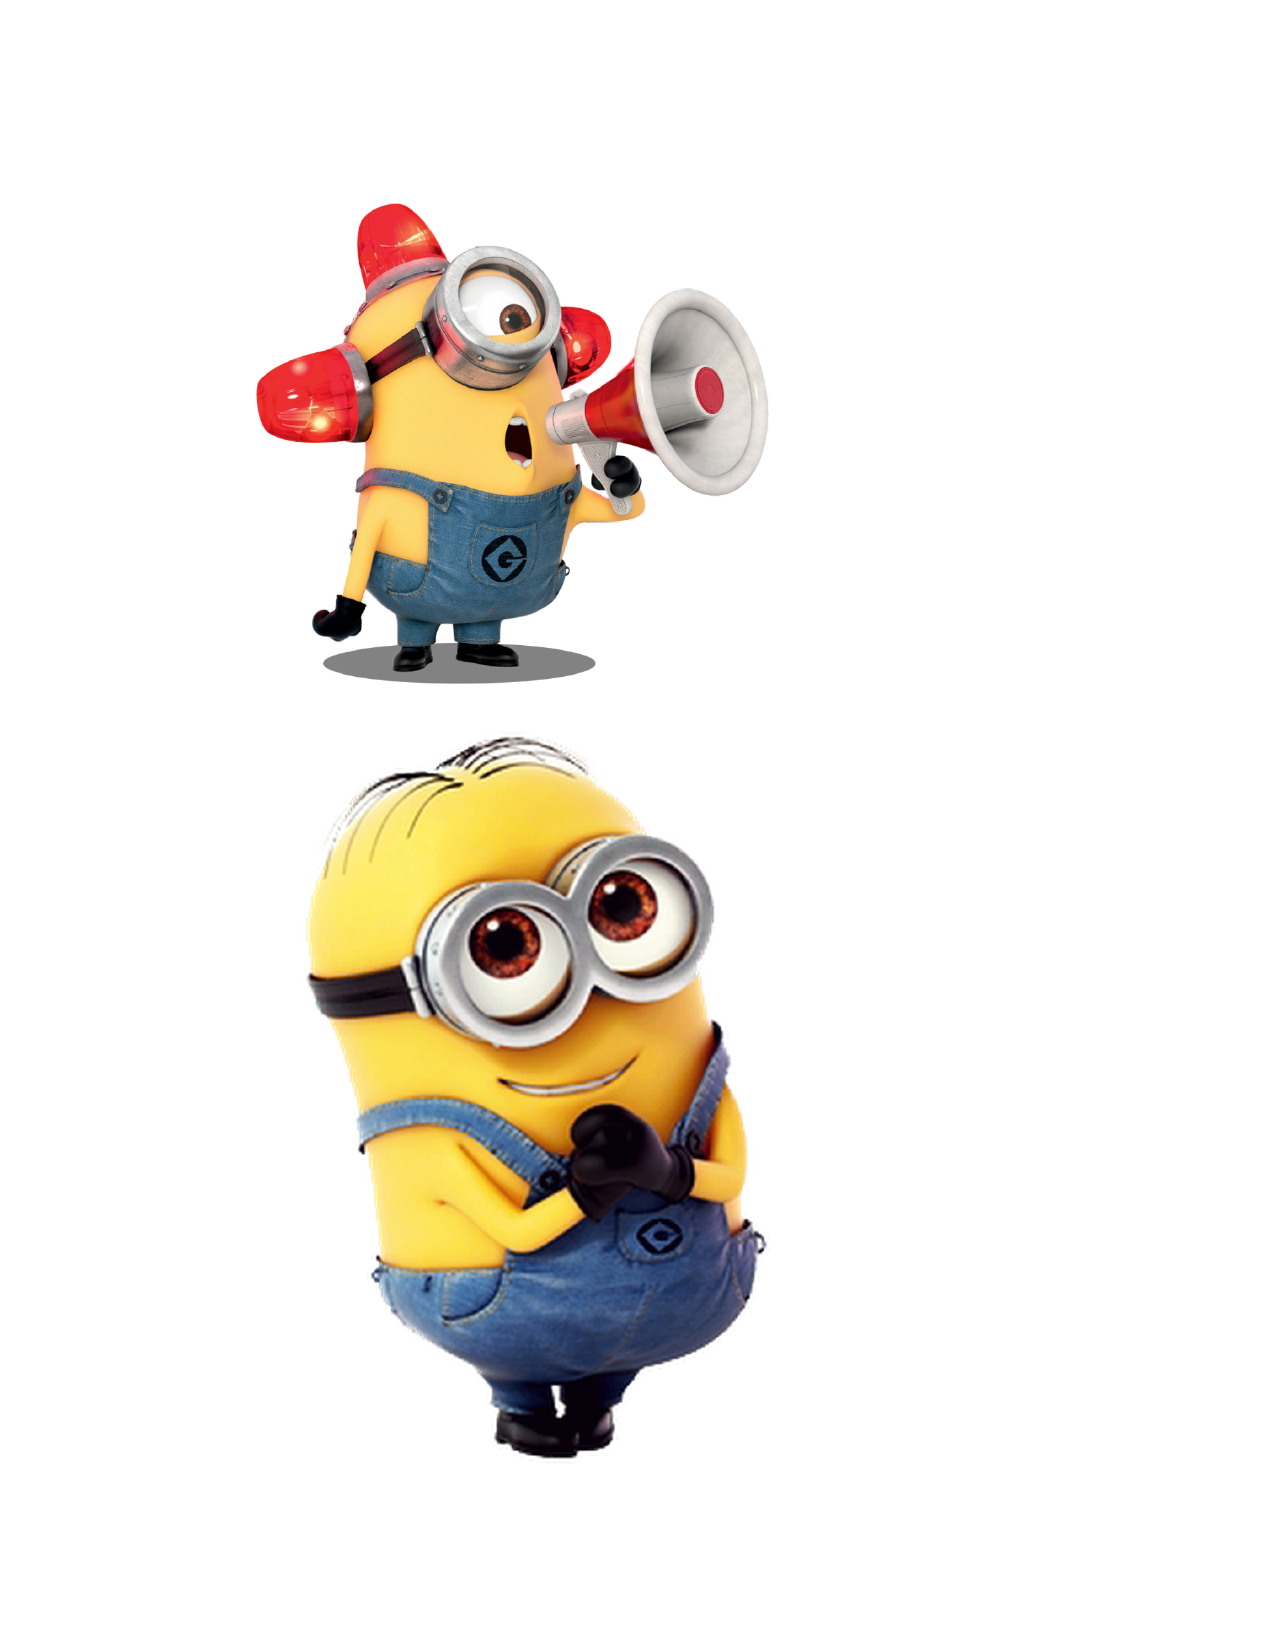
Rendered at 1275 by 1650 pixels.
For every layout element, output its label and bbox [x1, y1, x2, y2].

picture [150, 713, 908, 1472]
picture [150, 150, 852, 712]
